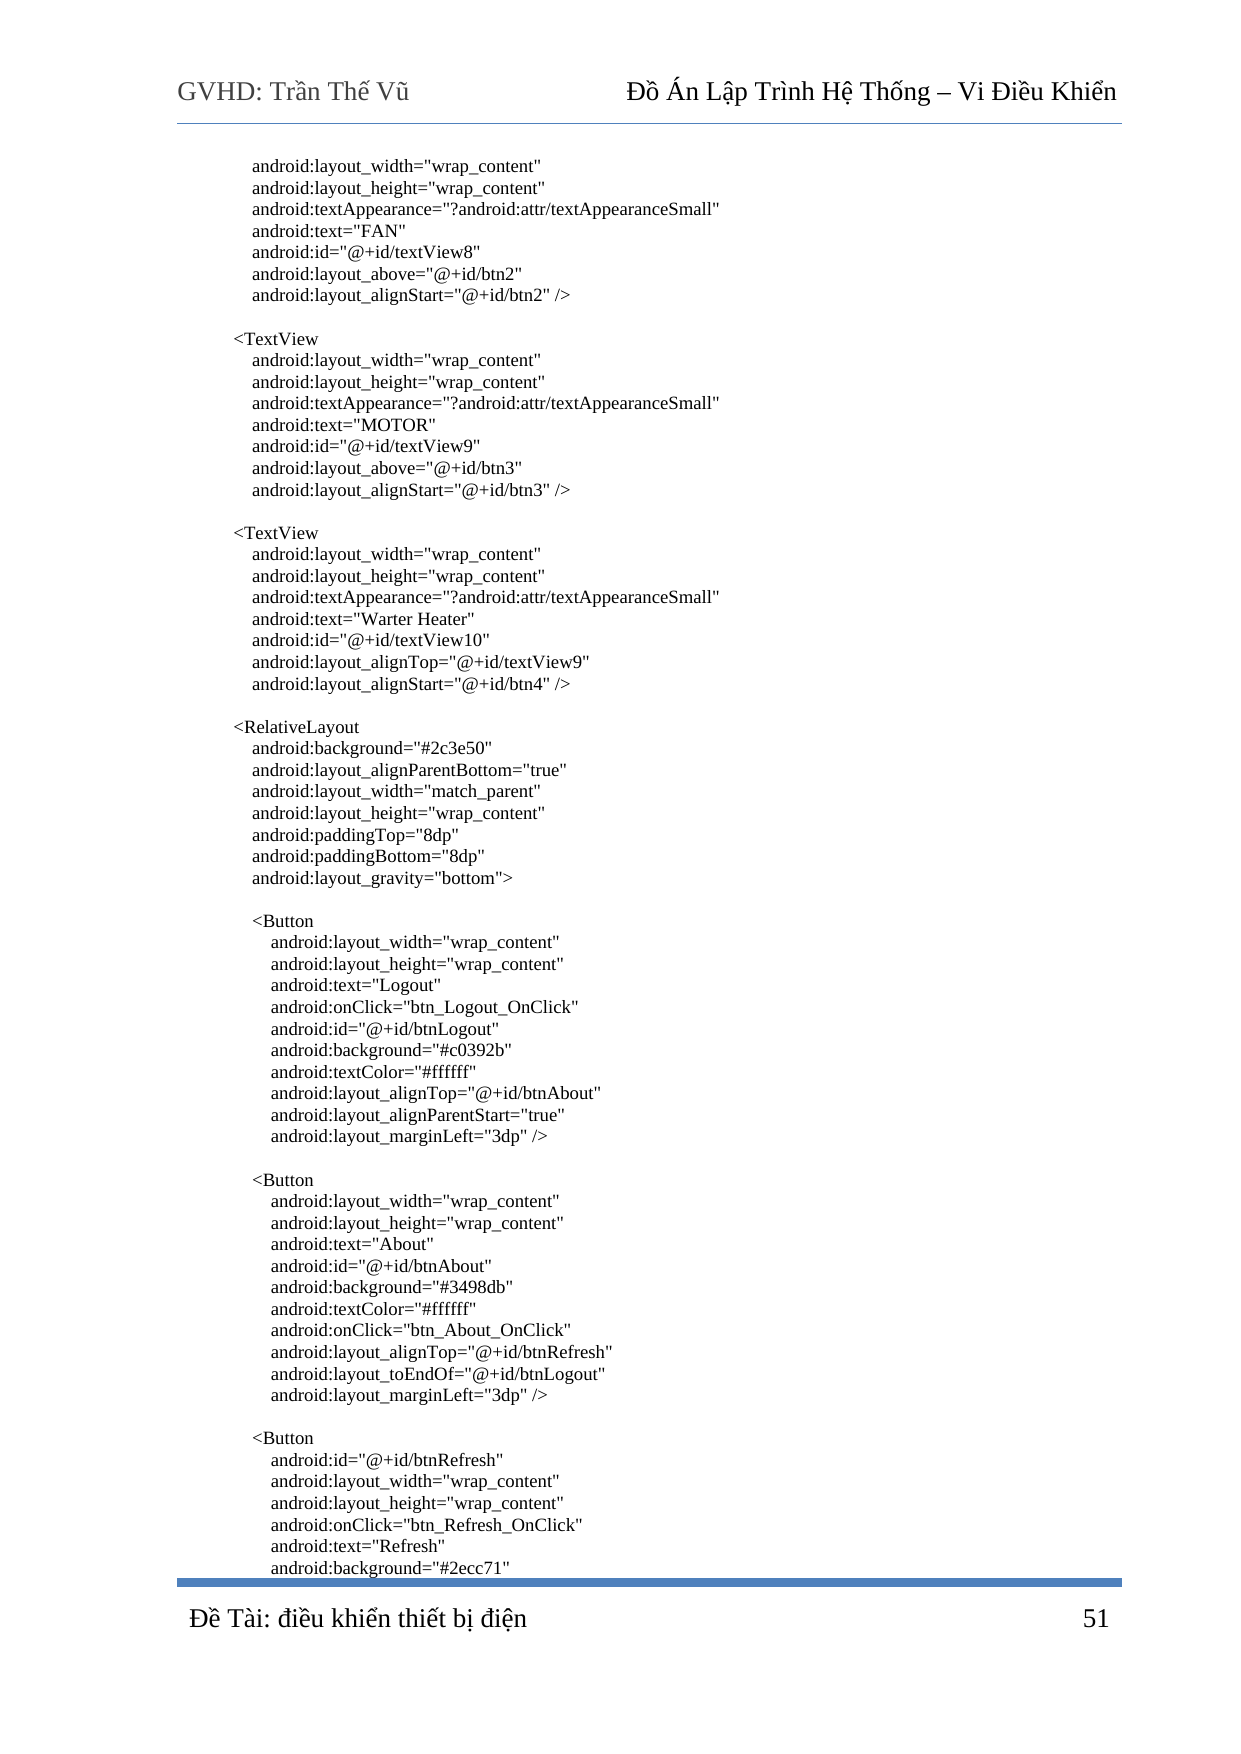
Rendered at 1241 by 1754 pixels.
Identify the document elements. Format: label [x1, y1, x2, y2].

text [177, 155, 1122, 1578]
